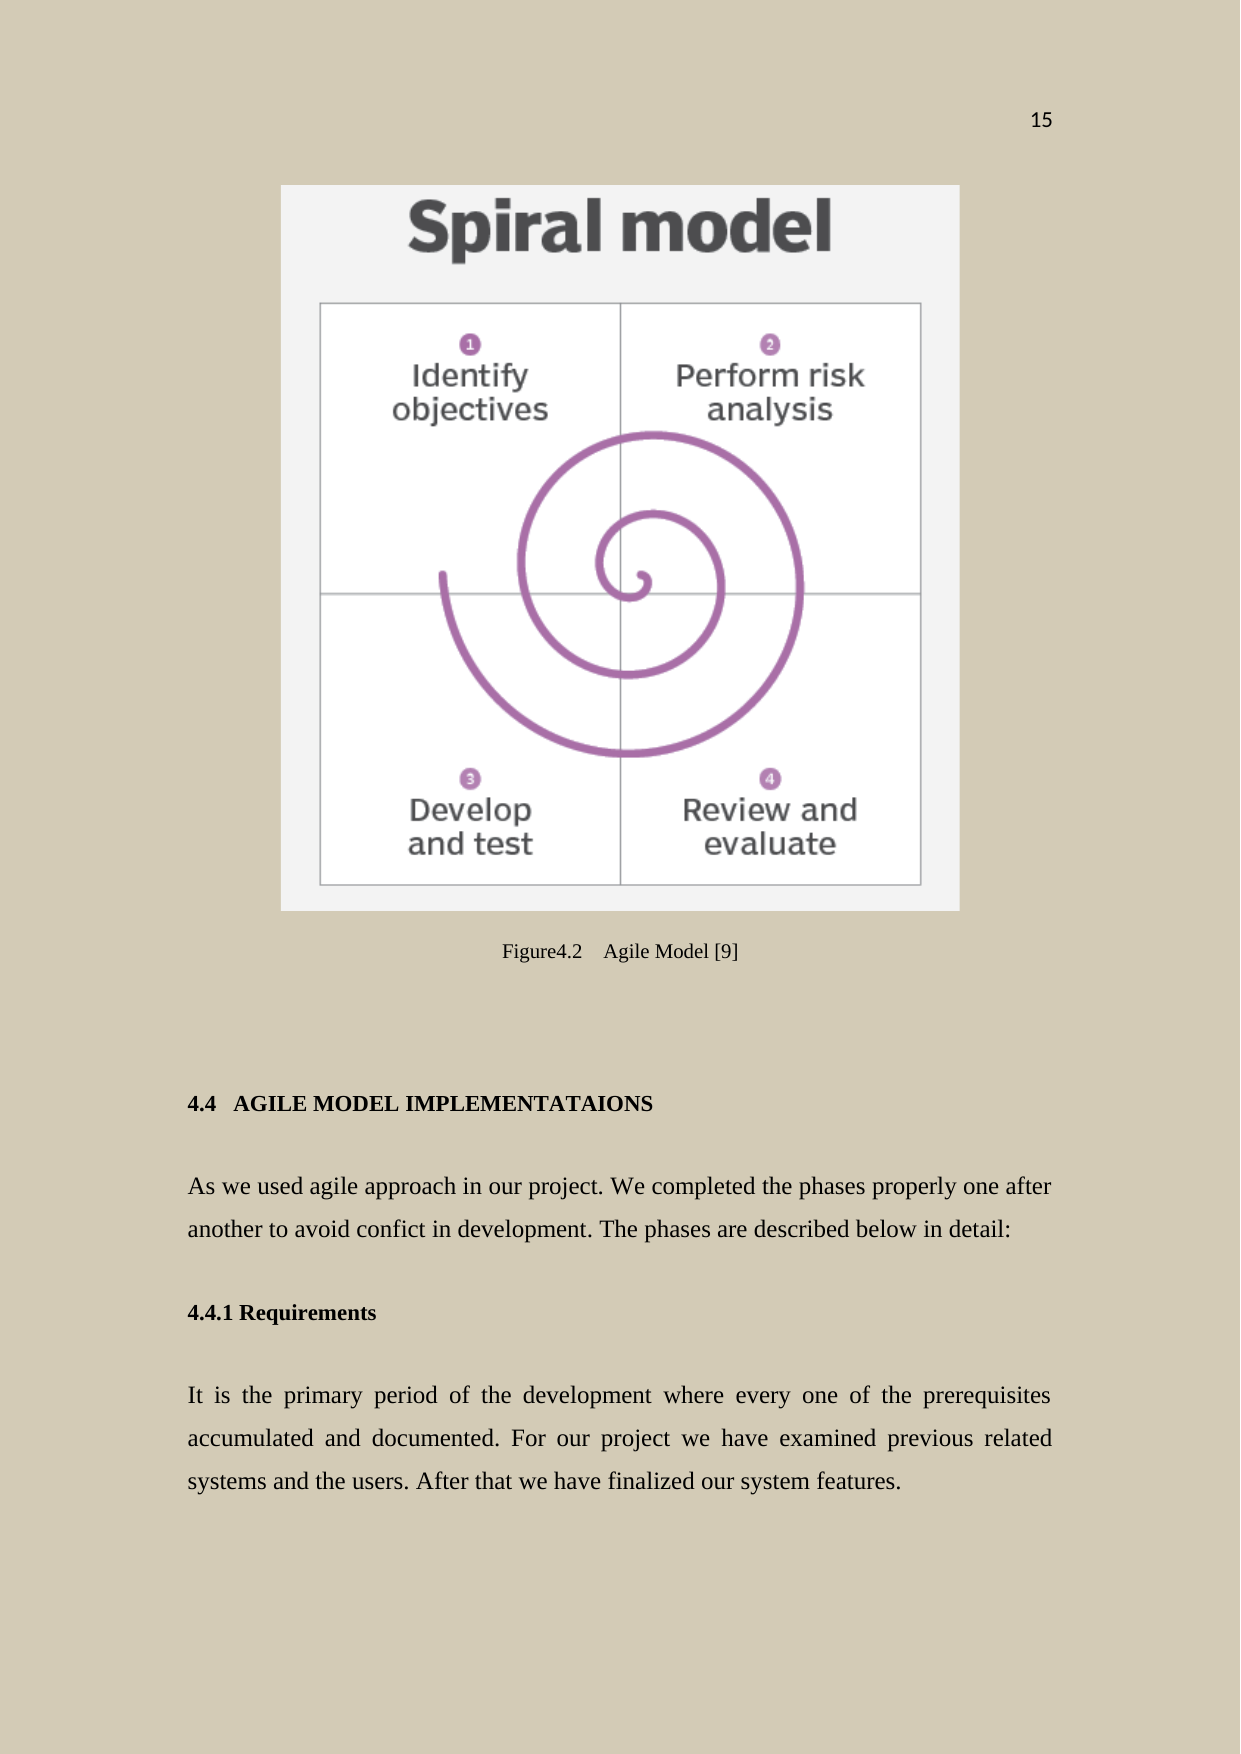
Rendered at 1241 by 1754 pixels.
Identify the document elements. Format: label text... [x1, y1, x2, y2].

text It is the primary period of the development where every one of the prerequisites accumulated and documented. For our project we have examined previous related systems and the users. After that we have finalized our system features. [187, 1380, 1053, 1495]
text As we used agile approach in our project. We completed the phases properly one after another to avoid confict in development. The phases are described below in detail: [187, 1171, 1053, 1243]
text Figure4.2 Agile Model [9] [262, 939, 978, 963]
picture [280, 185, 960, 911]
text 4.4 Agile model implementataions [187, 1090, 1053, 1116]
text 4.4.1 Requirements [187, 1299, 1053, 1325]
